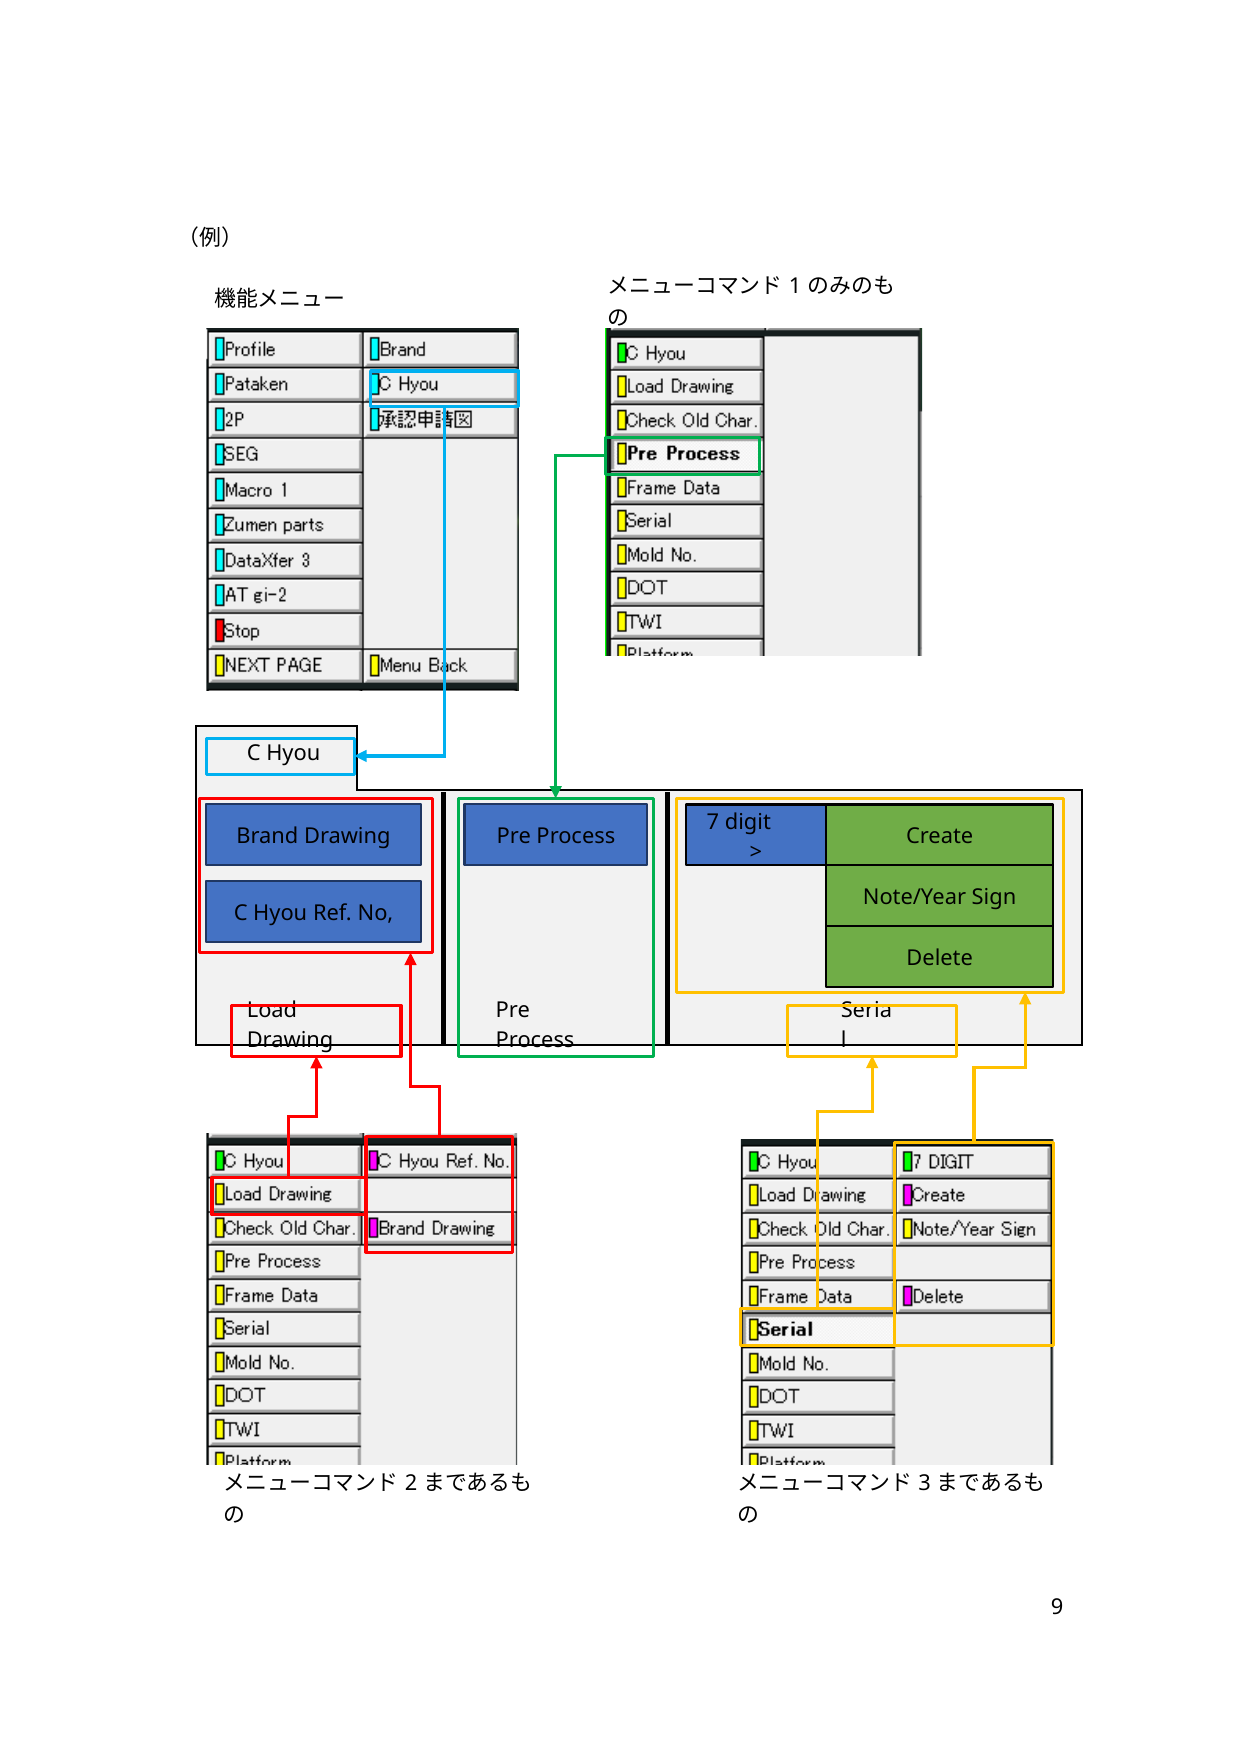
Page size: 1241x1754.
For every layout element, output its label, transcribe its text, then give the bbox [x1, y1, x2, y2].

picture [206, 328, 519, 691]
picture [740, 1139, 816, 1307]
picture [607, 439, 758, 473]
picture [742, 1310, 893, 1344]
picture [214, 1179, 364, 1213]
picture [368, 1138, 511, 1251]
text （例） [177, 217, 1063, 254]
picture [206, 1133, 518, 1465]
picture [896, 1144, 1052, 1344]
picture [740, 1347, 1054, 1465]
picture [819, 1139, 972, 1307]
picture [373, 374, 516, 404]
picture [447, 409, 519, 691]
picture [605, 328, 923, 656]
picture [290, 1133, 438, 1176]
